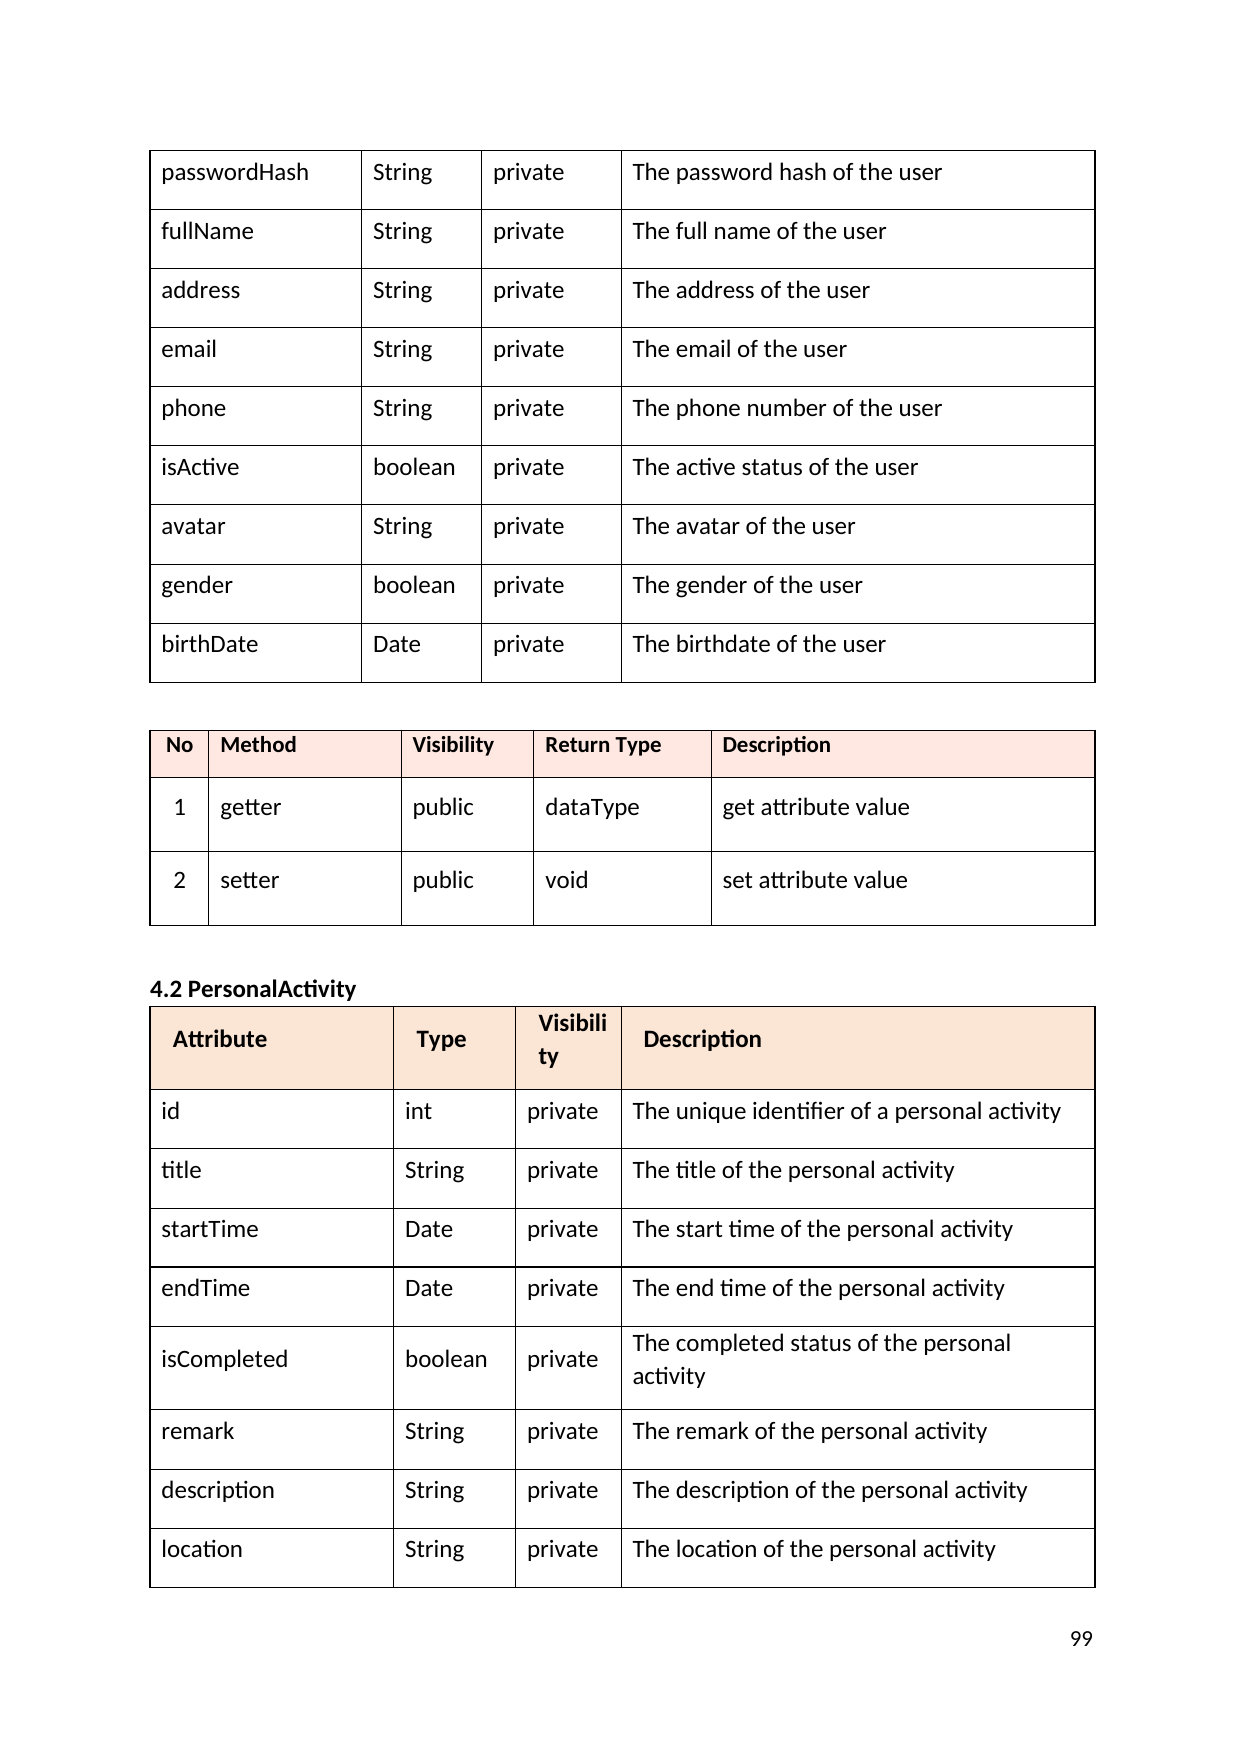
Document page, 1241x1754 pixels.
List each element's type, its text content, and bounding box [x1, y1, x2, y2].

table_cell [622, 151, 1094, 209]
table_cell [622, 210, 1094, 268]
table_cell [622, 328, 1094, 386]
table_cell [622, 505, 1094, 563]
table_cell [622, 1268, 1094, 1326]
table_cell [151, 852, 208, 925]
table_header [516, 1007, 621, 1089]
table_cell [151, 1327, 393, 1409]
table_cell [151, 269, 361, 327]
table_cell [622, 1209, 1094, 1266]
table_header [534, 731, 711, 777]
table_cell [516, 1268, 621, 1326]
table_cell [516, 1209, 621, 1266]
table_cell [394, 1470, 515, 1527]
subtitle 4.2 PersonalActivity [150, 973, 1093, 1003]
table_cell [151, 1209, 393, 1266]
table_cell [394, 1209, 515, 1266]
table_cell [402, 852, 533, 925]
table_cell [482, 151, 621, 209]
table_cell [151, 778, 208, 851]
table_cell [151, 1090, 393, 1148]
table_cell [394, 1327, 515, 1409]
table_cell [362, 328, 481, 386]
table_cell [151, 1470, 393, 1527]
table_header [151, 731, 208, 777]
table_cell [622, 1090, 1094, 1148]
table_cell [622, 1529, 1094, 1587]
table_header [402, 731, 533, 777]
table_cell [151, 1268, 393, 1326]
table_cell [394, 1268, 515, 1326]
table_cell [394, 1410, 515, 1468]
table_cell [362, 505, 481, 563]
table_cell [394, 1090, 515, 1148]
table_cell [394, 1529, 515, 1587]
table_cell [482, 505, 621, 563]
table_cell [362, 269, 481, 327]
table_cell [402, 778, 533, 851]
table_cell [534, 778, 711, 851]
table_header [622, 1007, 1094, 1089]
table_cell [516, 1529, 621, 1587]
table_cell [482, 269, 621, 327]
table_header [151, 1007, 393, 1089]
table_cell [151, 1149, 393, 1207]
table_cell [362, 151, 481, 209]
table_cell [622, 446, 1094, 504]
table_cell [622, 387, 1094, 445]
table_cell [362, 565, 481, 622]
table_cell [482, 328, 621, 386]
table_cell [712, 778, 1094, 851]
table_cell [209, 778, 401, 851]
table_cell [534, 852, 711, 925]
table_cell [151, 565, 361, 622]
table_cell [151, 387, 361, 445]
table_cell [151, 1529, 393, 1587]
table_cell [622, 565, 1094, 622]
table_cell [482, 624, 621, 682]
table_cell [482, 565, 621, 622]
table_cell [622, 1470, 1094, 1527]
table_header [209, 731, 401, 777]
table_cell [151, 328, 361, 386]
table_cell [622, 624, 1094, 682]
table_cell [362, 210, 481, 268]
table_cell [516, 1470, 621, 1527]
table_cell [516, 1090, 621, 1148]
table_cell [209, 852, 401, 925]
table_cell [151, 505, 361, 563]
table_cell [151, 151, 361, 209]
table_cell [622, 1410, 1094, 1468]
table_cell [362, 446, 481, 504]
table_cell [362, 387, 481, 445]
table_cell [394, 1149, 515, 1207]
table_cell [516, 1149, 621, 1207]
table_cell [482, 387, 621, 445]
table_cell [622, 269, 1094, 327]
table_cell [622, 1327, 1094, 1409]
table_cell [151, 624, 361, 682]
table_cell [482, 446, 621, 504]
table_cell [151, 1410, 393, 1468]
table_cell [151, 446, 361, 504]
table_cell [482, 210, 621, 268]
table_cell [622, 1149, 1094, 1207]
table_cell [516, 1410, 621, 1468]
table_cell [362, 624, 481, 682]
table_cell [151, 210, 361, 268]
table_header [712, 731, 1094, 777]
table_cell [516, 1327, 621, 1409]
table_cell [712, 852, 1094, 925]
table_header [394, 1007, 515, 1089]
